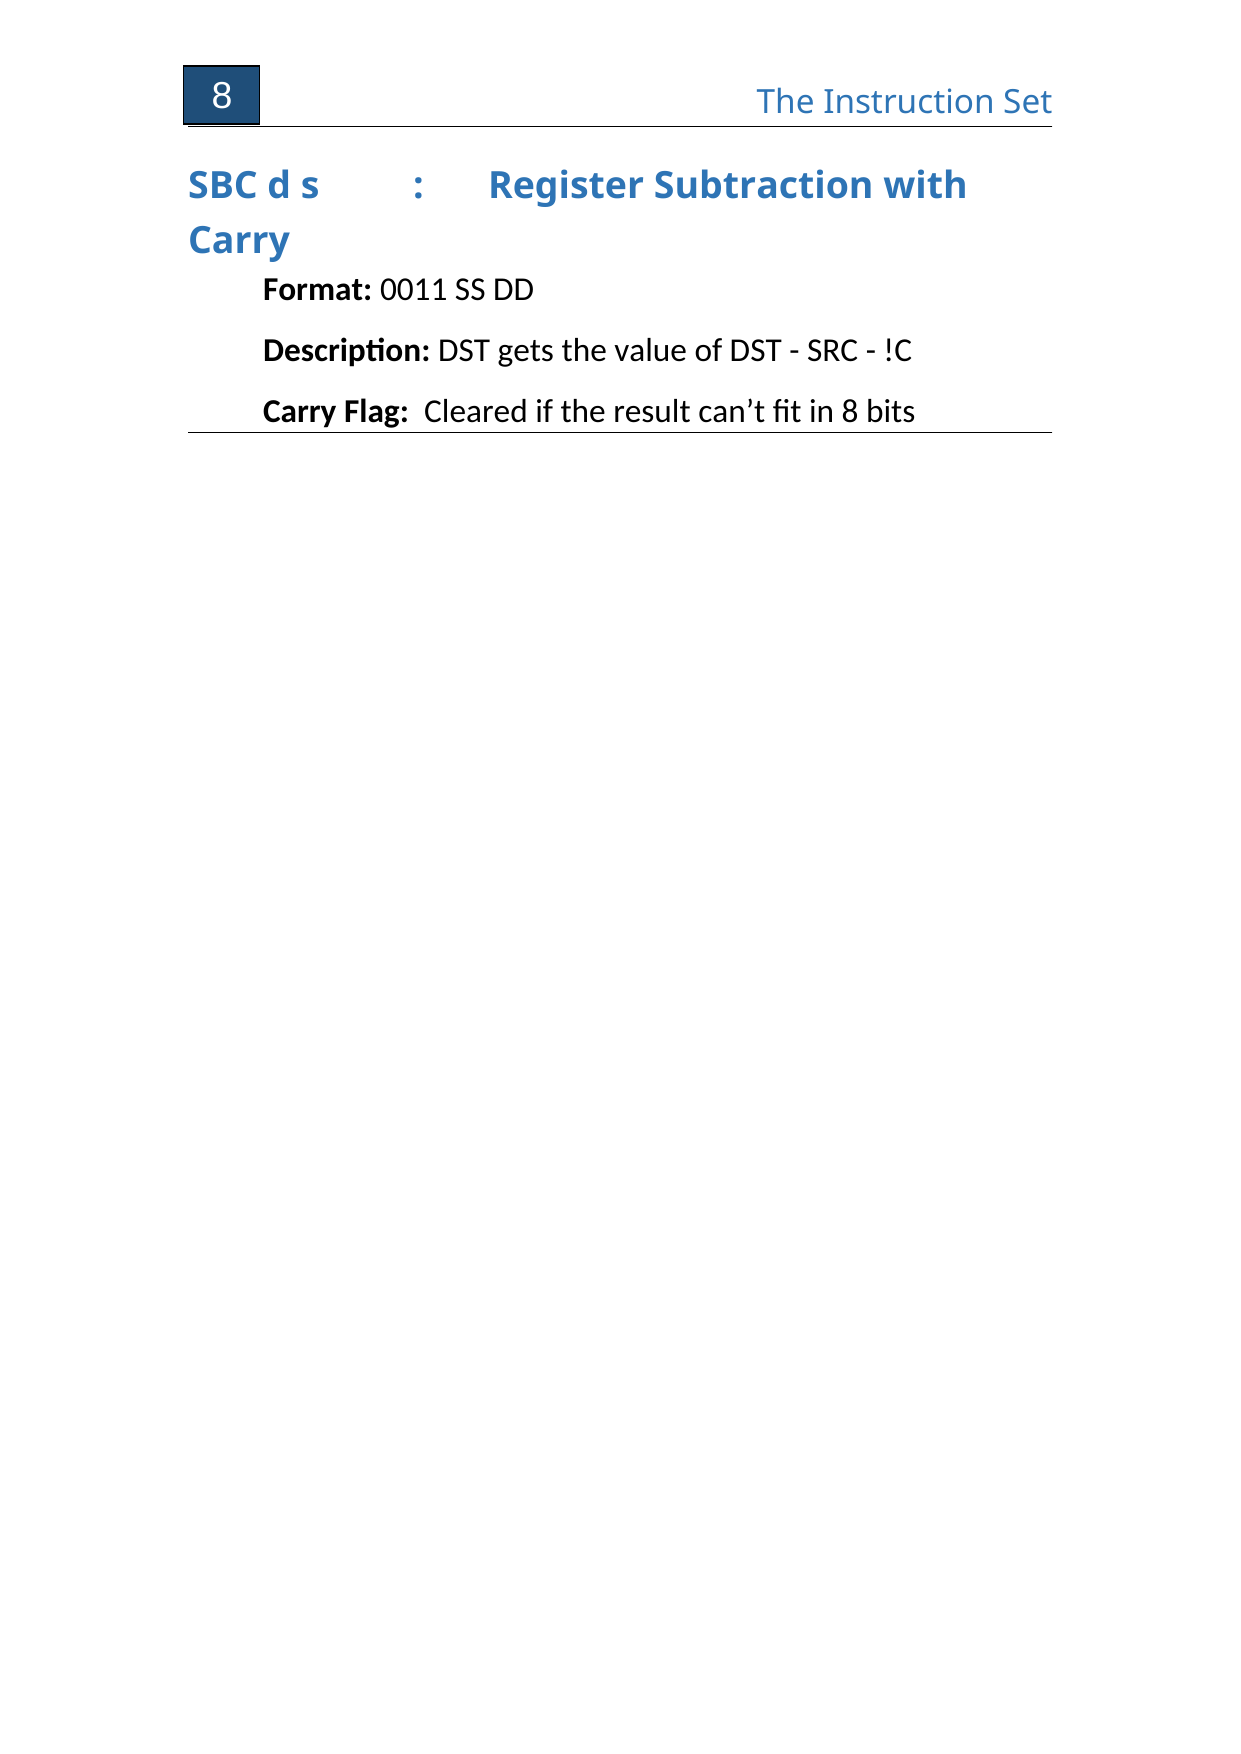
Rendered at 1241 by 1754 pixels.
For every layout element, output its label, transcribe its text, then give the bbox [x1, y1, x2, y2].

text Format: 0011 SS DD [188, 268, 1052, 309]
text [188, 389, 1052, 432]
subtitle SBC d s : Register Subtraction with Carry [188, 158, 1052, 264]
text Description: DST gets the value of DST - SRC - !C [188, 329, 1052, 370]
